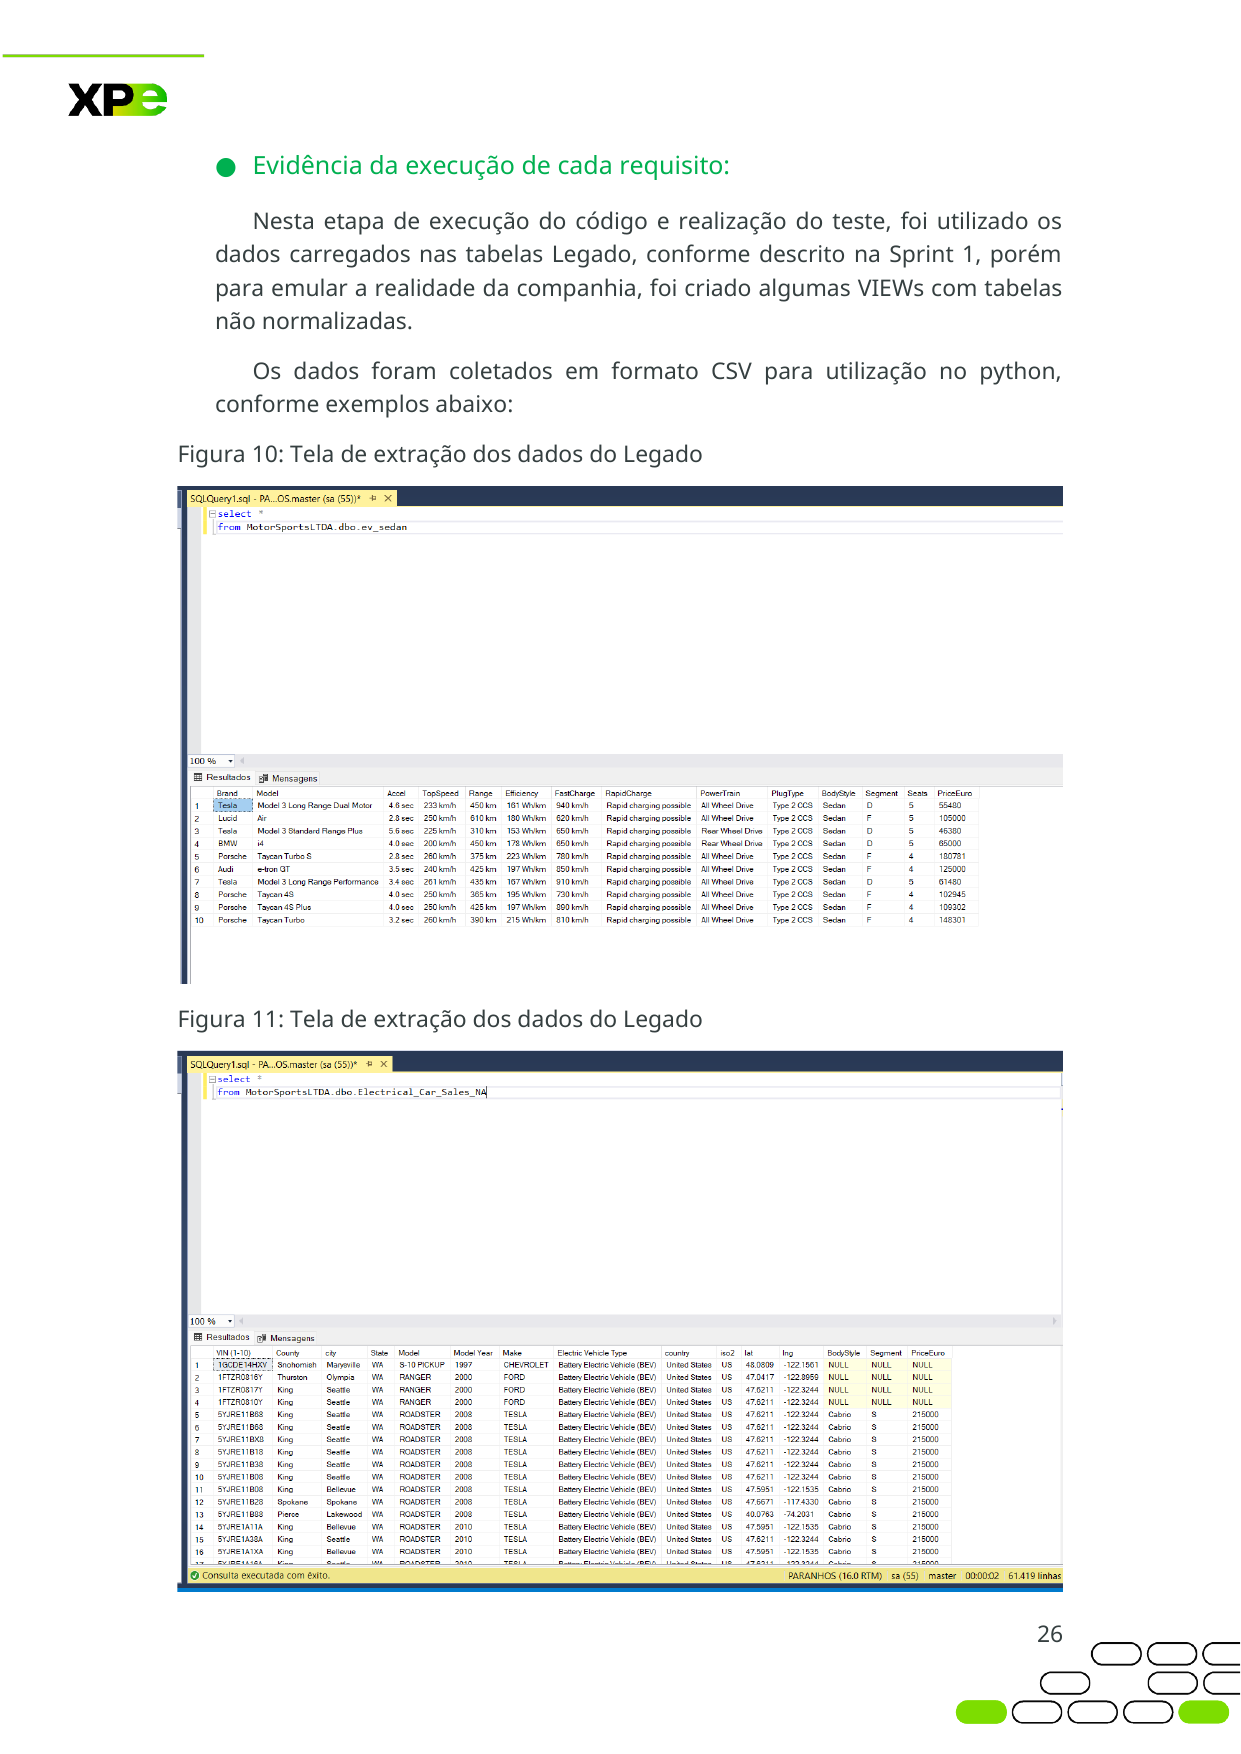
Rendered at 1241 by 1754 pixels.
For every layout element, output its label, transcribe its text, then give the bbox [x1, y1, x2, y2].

text Nesta etapa de execução do código e realização do teste, foi utilizado os dados carregados nas tabelas Legado, conforme descrito na Sprint 1, porém para emular a realidade da companhia, foi criado algumas VIEWs com tabelas não normalizadas. [215, 203, 1063, 336]
subtitle Evidência da execução de cada requisito: [215, 148, 1063, 182]
text Figura 11: Tela de extração dos dados do Legado [177, 1001, 1063, 1034]
picture [177, 486, 1063, 984]
text Os dados foram coletados em formato CSV para utilização no python, conforme exemplos abaixo: [215, 353, 1063, 419]
picture [2, 51, 205, 148]
picture [177, 1050, 1063, 1592]
picture [955, 1642, 1241, 1724]
text Figura 10: Tela de extração dos dados do Legado [177, 436, 1063, 469]
